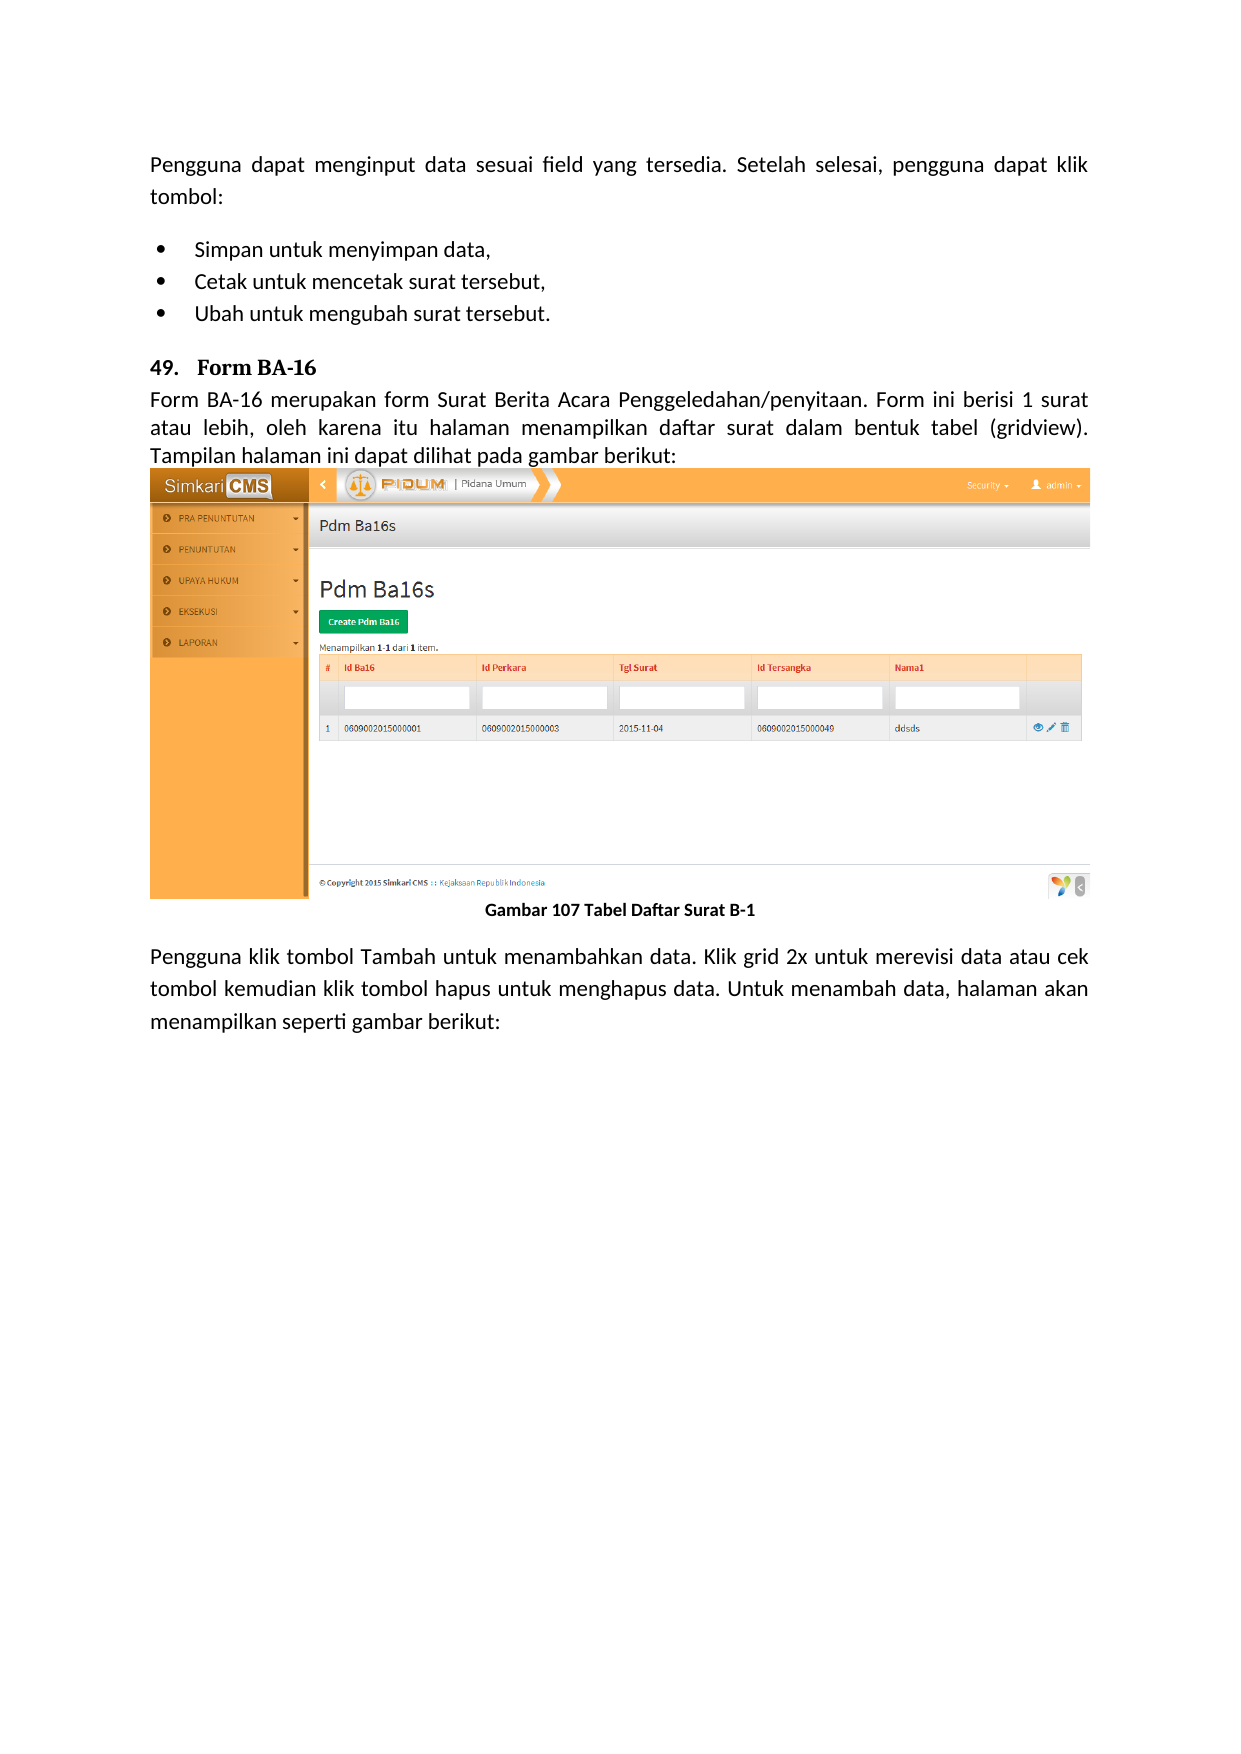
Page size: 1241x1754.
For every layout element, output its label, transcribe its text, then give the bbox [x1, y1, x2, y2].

picture [150, 468, 1091, 899]
list Ubah untuk mengubah surat tersebut. [157, 299, 1090, 328]
text Pengguna dapat menginput data sesuai field yang tersedia. Setelah selesai, pengguna dapat klik tombol: [150, 150, 1090, 210]
text Form BA-16 merupakan form Surat Berita Acara Penggeledahan/penyitaan. Form ini berisi 1 surat atau lebih, oleh karena itu halaman menampilkan daftar surat dalam bentuk tabel (gridview). Tampilan halaman ini dapat dilihat pada gambar berikut: [150, 385, 1090, 468]
text Pengguna klik tombol Tambah untuk menambahkan data. Klik grid 2x untuk merevisi data atau cek tombol kemudian klik tombol hapus untuk menghapus data. Untuk menambah data, halaman akan menampilkan seperti gambar berikut: [150, 942, 1090, 1035]
text Gambar 107 Tabel Daftar Surat B-1 [150, 899, 1090, 922]
subtitle Form BA-16 [150, 353, 1090, 381]
list Cetak untuk mencetak surat tersebut, [157, 267, 1090, 295]
list Simpan untuk menyimpan data, [157, 235, 1090, 263]
